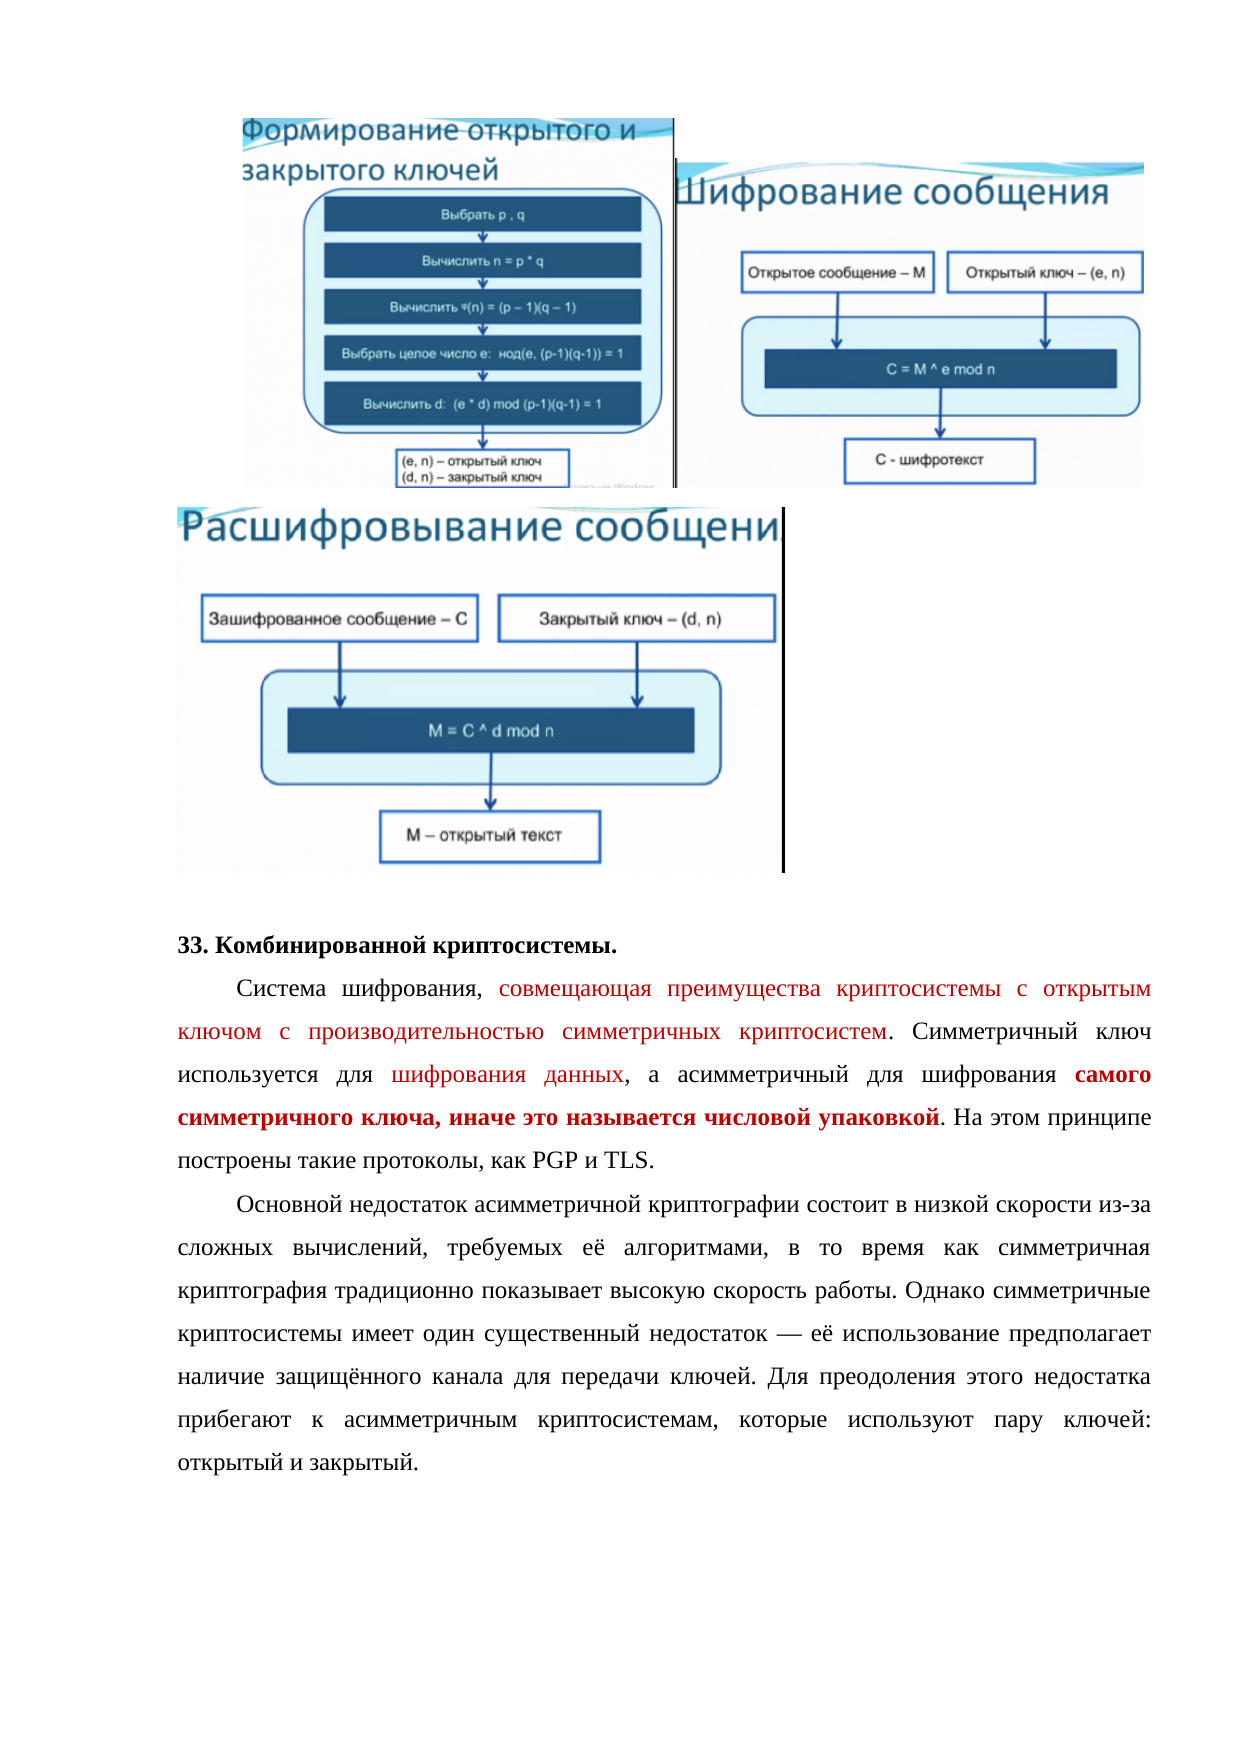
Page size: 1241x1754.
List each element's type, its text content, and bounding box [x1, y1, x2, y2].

text Система шифрования, совмещающая преимущества криптосистемы с открытым ключом с производительностью симметричных криптосистем. Симметричный ключ используется для шифрования данных, а асимметричный для шифрования самого симметричного ключа, иначе это называется числовой упаковкой. На этом принципе построены такие протоколы, как PGP и TLS. [177, 973, 1152, 1174]
picture [242, 118, 1144, 488]
text Основной недостаток асимметричной криптографии состоит в низкой скорости из-за сложных вычислений, требуемых её алгоритмами, в то время как симметричная криптография традиционно показывает высокую скорость работы. Однако симметричные криптосистемы имеет один существенный недостаток — её использование предполагает наличие защищённого канала для передачи ключей. Для преодоления этого недостатка прибегают к асимметричным криптосистемам, которые используют пару ключей: открытый и закрытый. [177, 1189, 1152, 1476]
picture [177, 507, 785, 873]
text 33. Комбинированной криптосистемы. [177, 930, 1152, 959]
